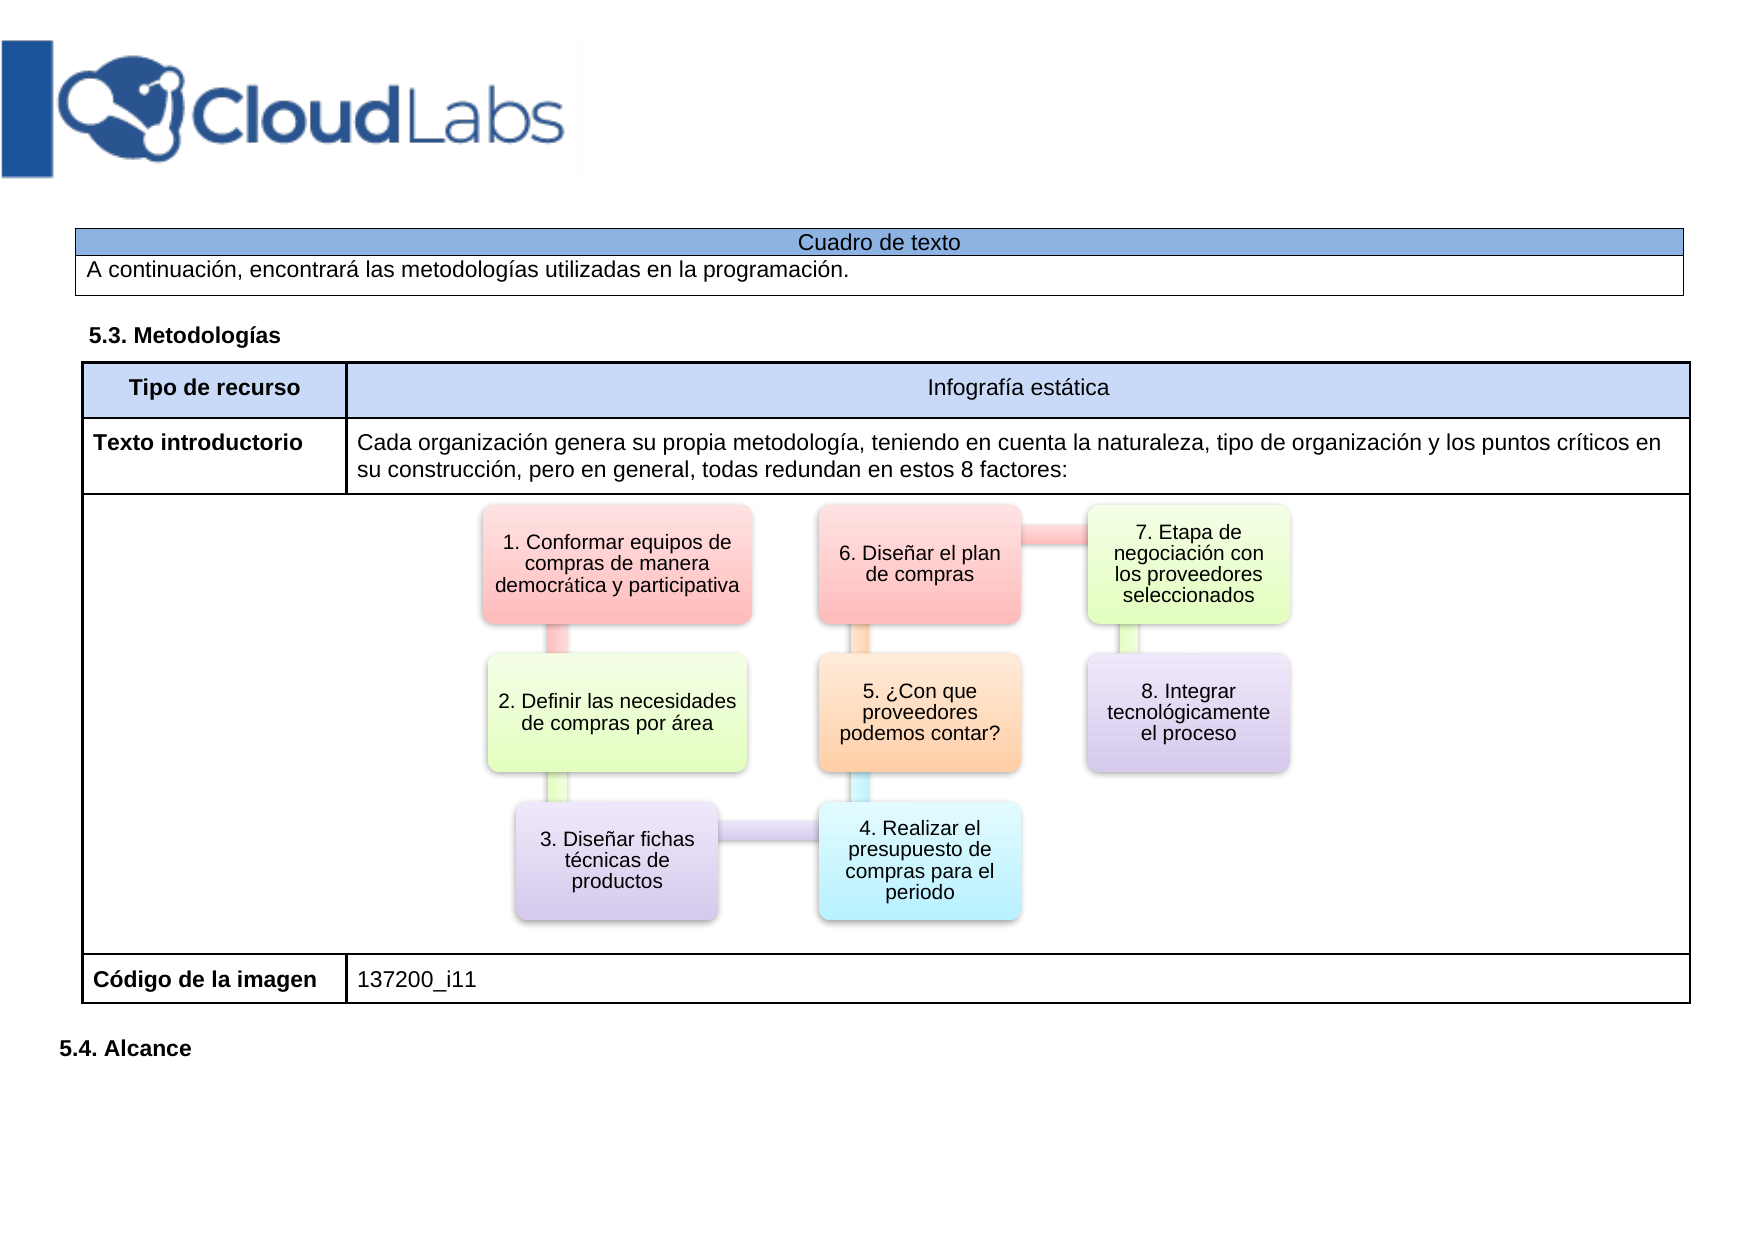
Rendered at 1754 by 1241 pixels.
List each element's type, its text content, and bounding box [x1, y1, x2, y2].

picture [1, 28, 579, 190]
table_cell A continuación, encontrará las metodologías utilizadas en la programación. [76, 256, 1683, 295]
table_header Tipo de recurso [84, 364, 345, 417]
table_cell 137200_i11 [348, 955, 1689, 1002]
table_header Cuadro de texto [76, 229, 1683, 255]
table_cell Texto introductorio [84, 419, 345, 492]
table_cell Cada organización genera su propia metodología, teniendo en cuenta la naturaleza, tipo de organización y los puntos críticos en su construcción, pero en general, todas redundan en estos 8 factores: [348, 419, 1689, 492]
text 5.4. Alcance [59, 1034, 1695, 1061]
table_header Infografía estática [348, 364, 1689, 417]
table_cell Código de la imagen [84, 955, 345, 1002]
text 5.3. Metodologías [89, 322, 1695, 349]
table_cell [84, 495, 1689, 953]
